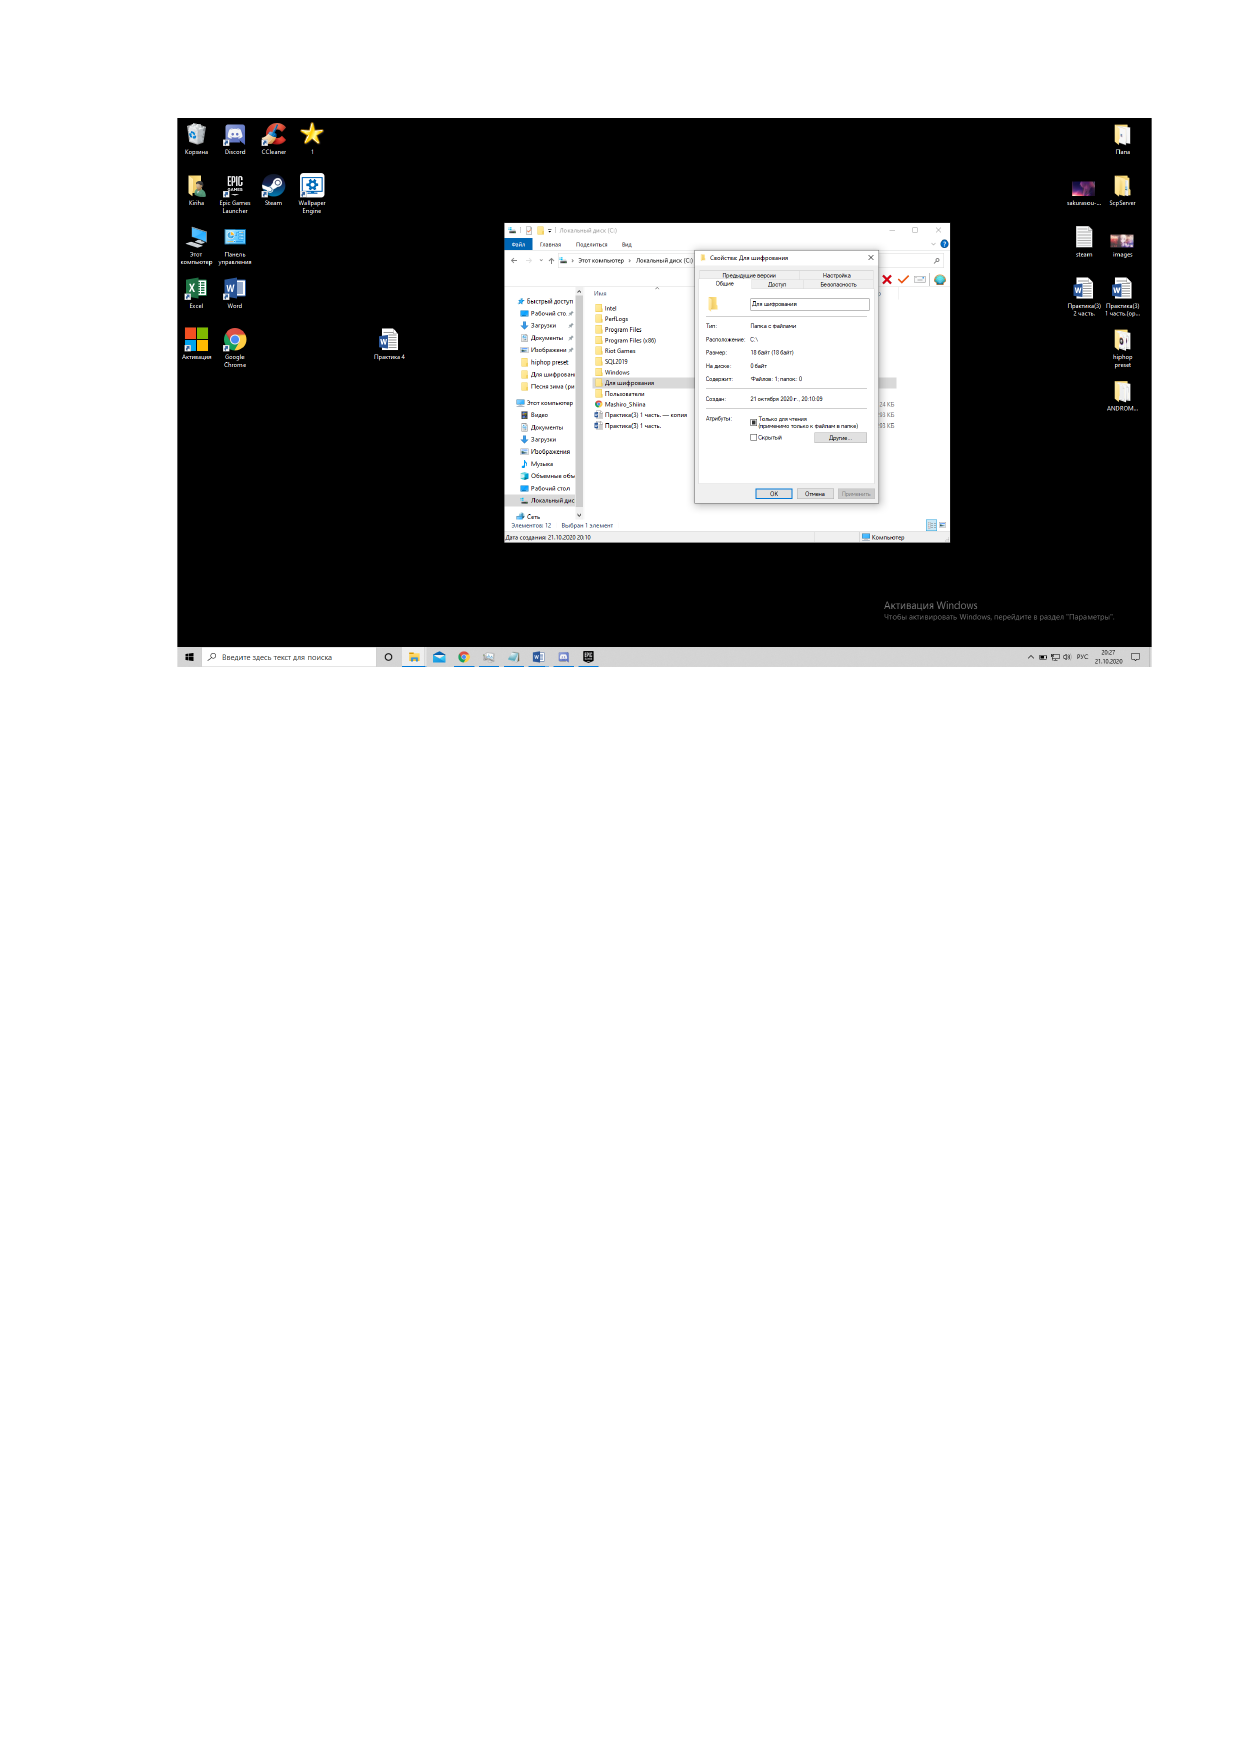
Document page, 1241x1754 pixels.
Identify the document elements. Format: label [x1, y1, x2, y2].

picture [177, 118, 1152, 667]
